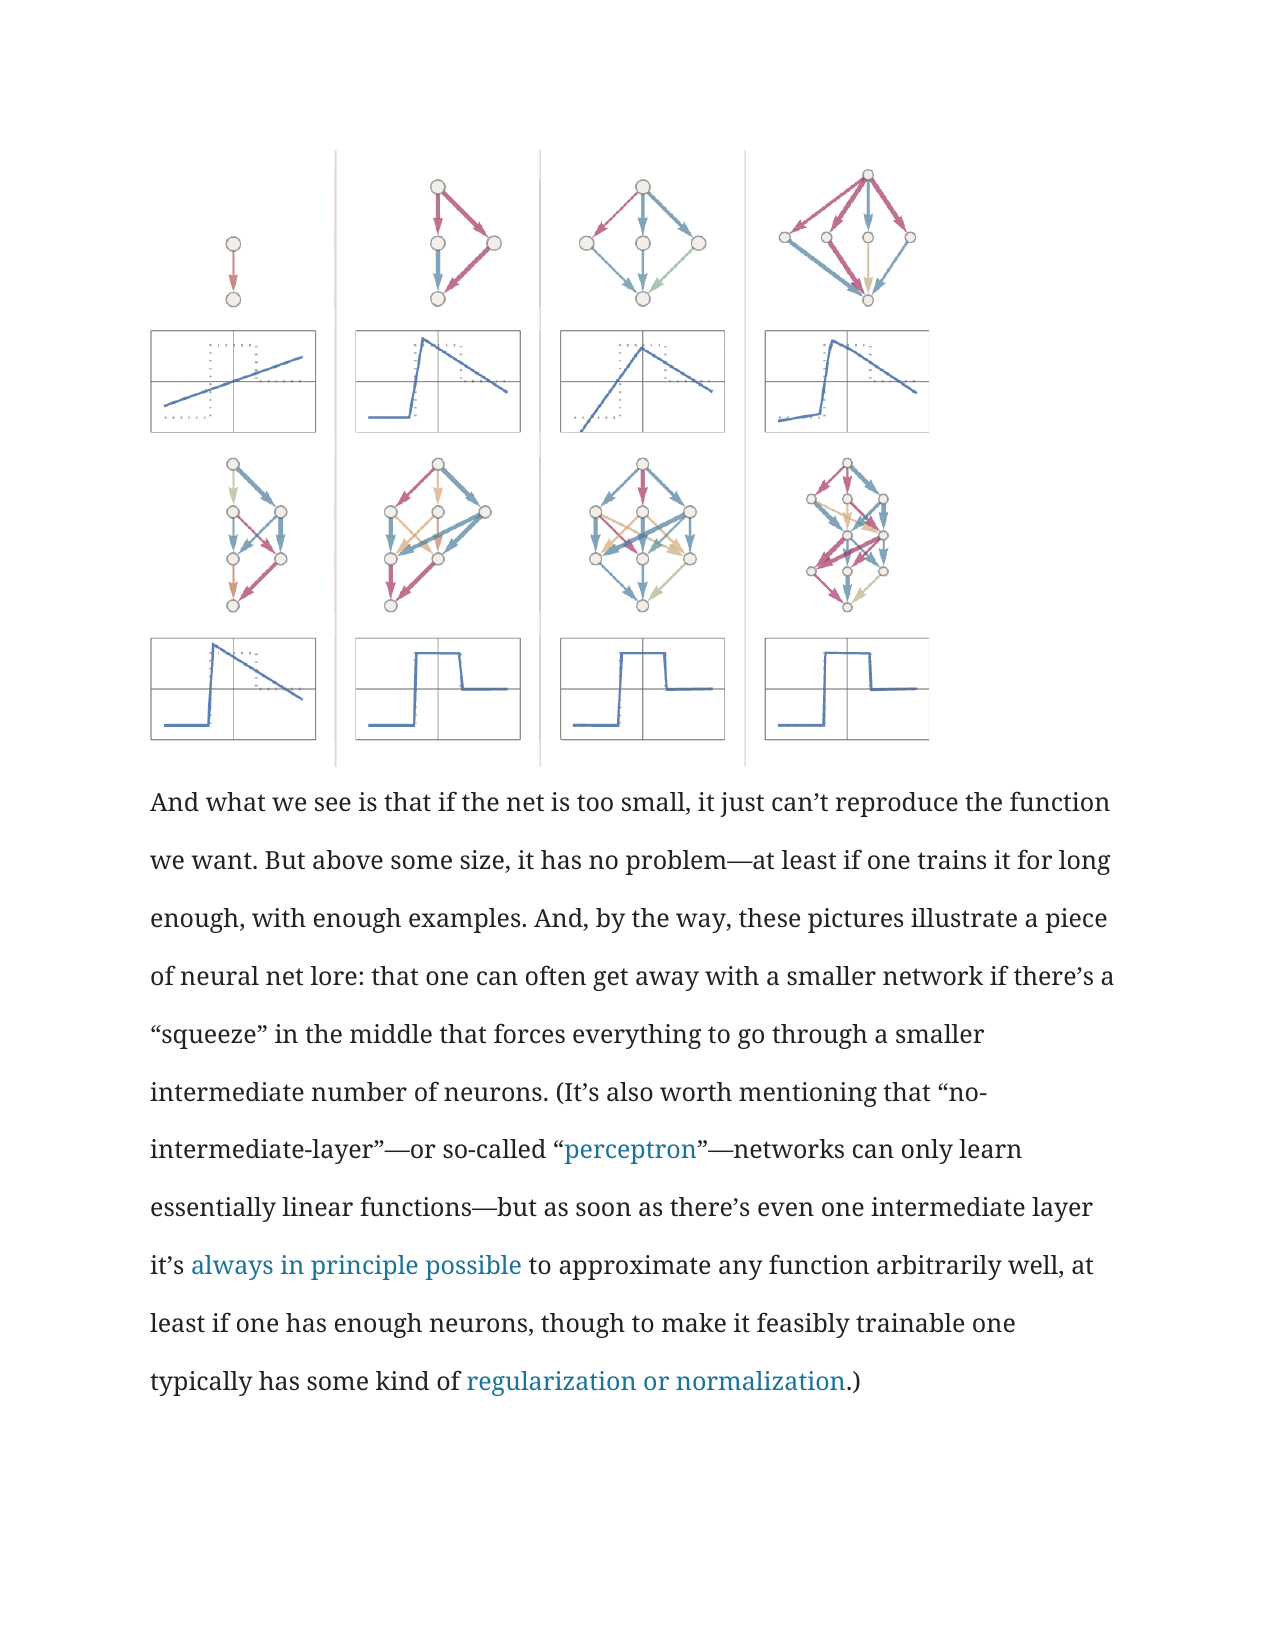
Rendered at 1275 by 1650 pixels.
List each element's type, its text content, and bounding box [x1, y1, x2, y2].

picture [150, 150, 930, 767]
text And what we see is that if the net is too small, it just can’t reproduce the function we want. But above some size, it has no problem—at least if one trains it for long enough, with enough examples. And, by the way, these pictures illustrate a piece of neural net lore: that one can often get away with a smaller network if there’s a “squeeze” in the middle that forces everything to go through a smaller intermediate number of neurons. (It’s also worth mentioning that “no-intermediate-layer”—or so-called “perceptron”—networks can only learn essentially linear functions—but as soon as there’s even one intermediate layer it’s always in principle possible to approximate any function arbitrarily well, at least if one has enough neurons, though to make it feasibly trainable one typically has some kind of regularization or normalization.) [150, 785, 1125, 1397]
